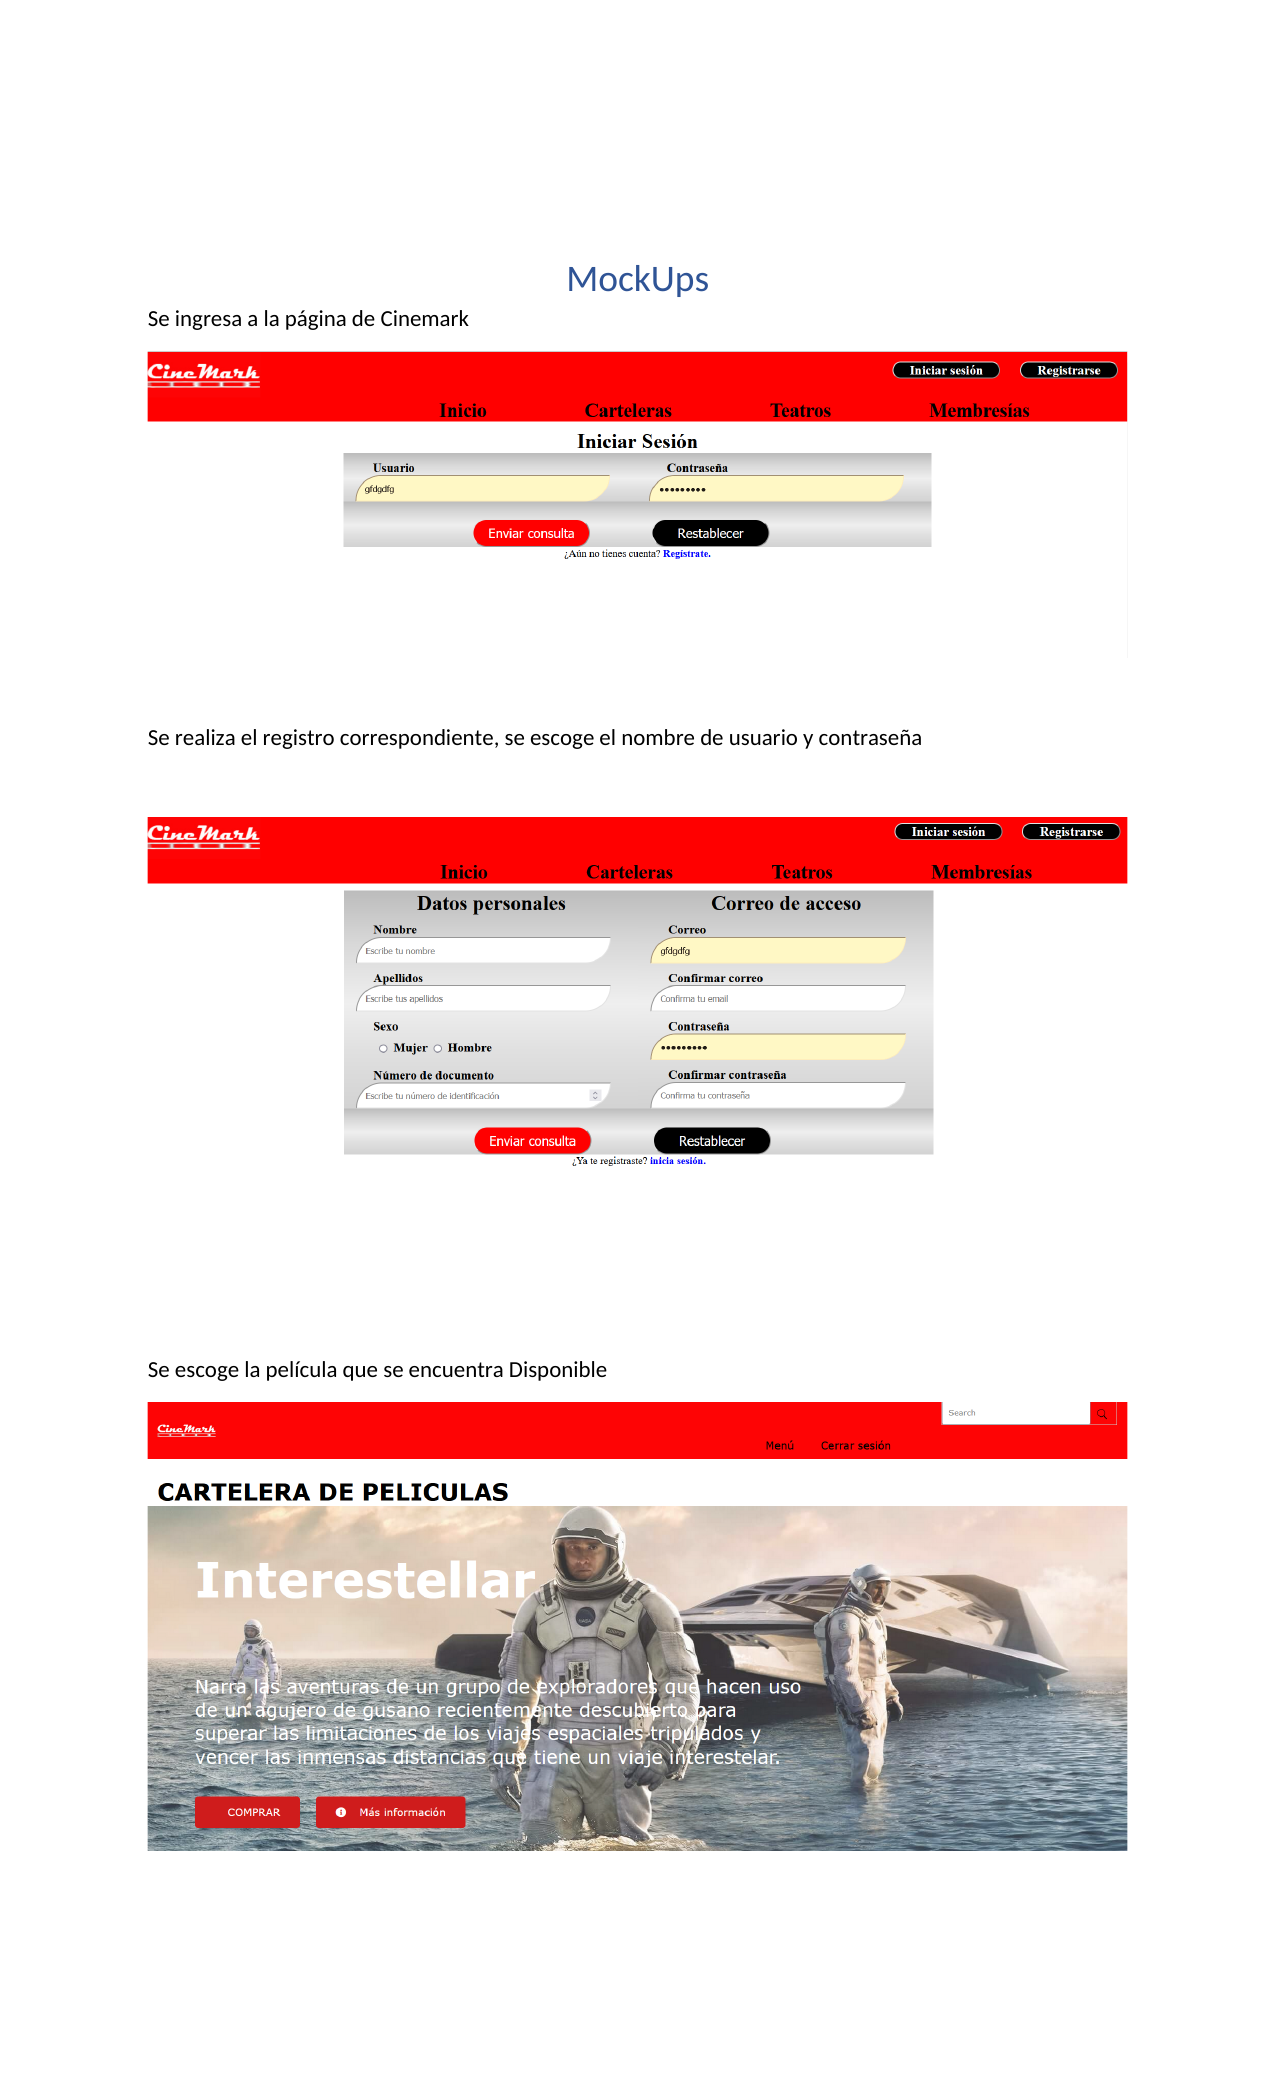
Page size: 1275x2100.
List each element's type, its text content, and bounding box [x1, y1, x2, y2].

picture [147, 817, 1128, 1197]
picture [147, 1402, 1128, 1851]
text Se realiza el registro correspondiente, se escoge el nombre de usuario y contraseña [148, 723, 1127, 751]
text Se ingresa a la página de Cinemark [148, 304, 1127, 332]
text Se escoge la película que se encuentra Disponible [148, 1356, 1127, 1384]
text MockUps [148, 255, 1127, 301]
picture [147, 351, 1128, 658]
